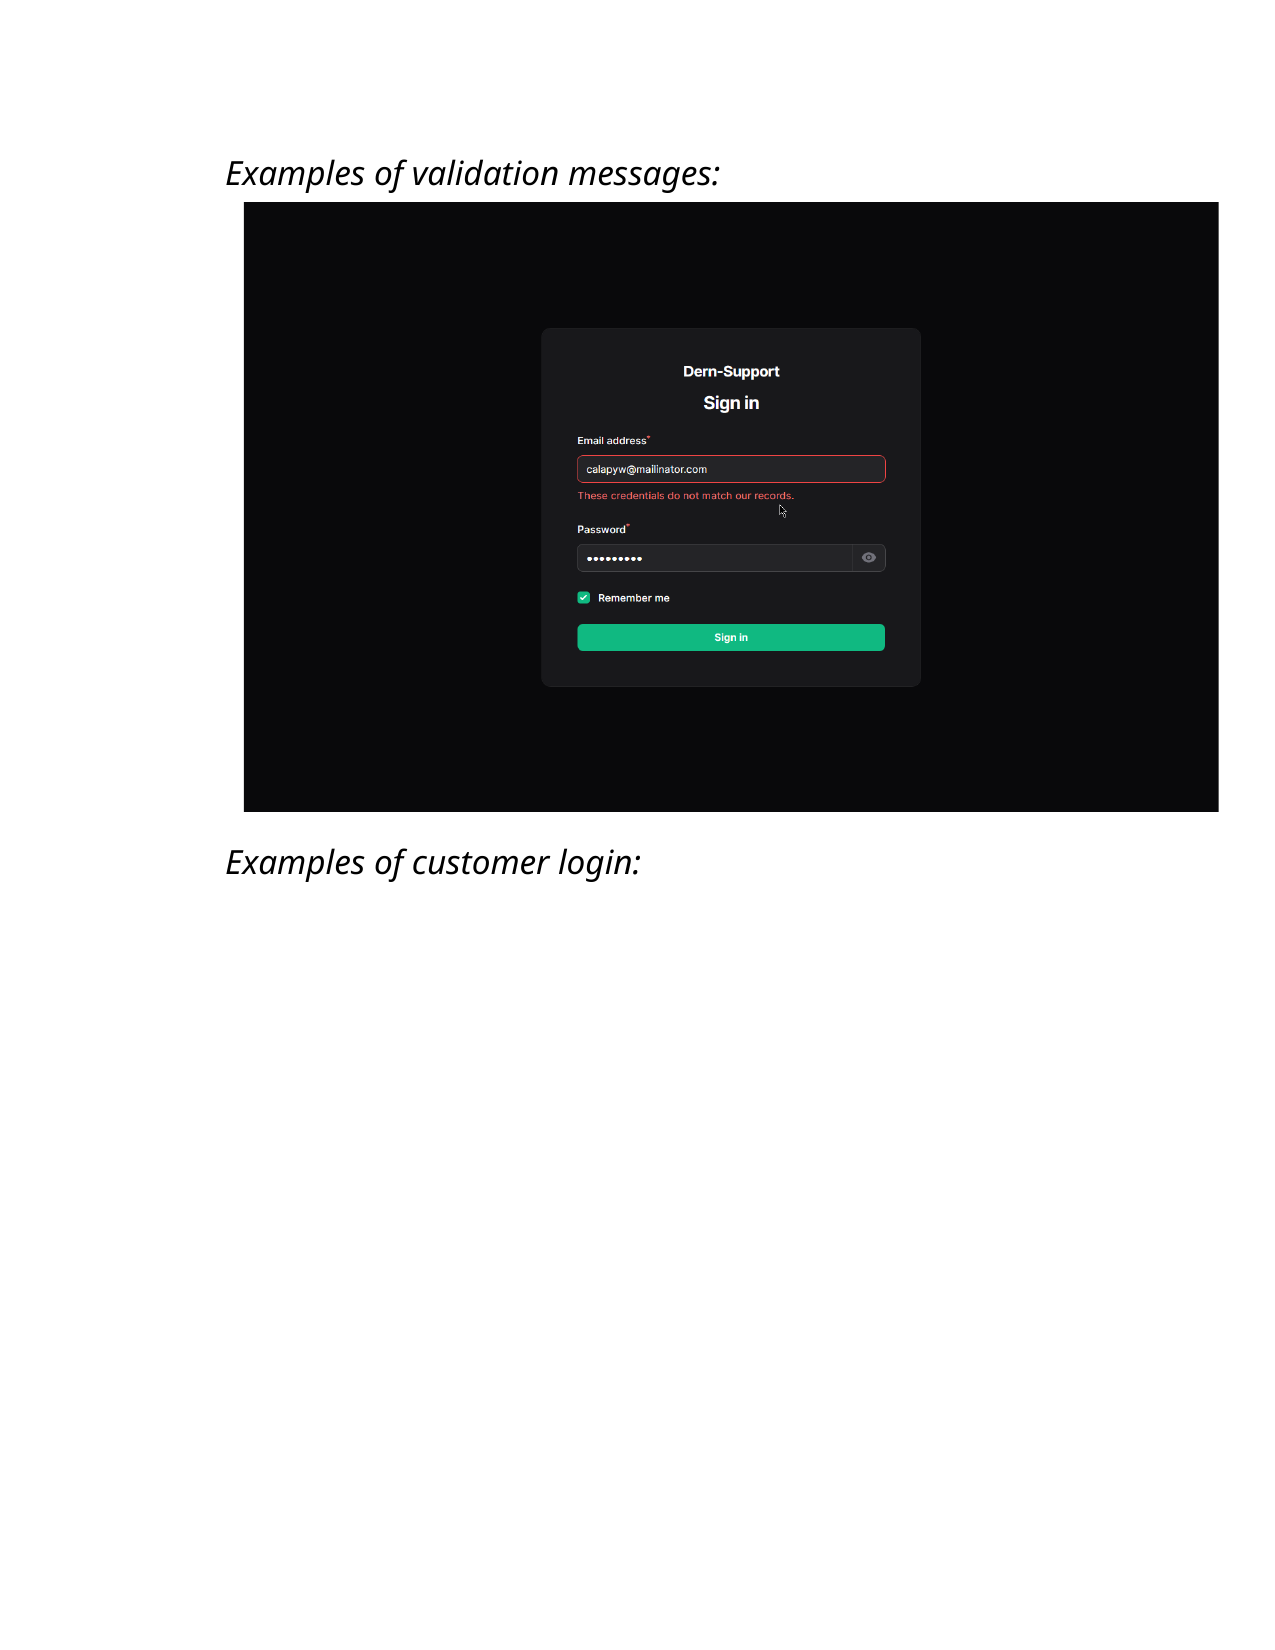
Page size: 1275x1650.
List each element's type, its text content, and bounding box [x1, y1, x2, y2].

picture [243, 202, 1219, 812]
list Examples of customer login: [175, 839, 1125, 884]
